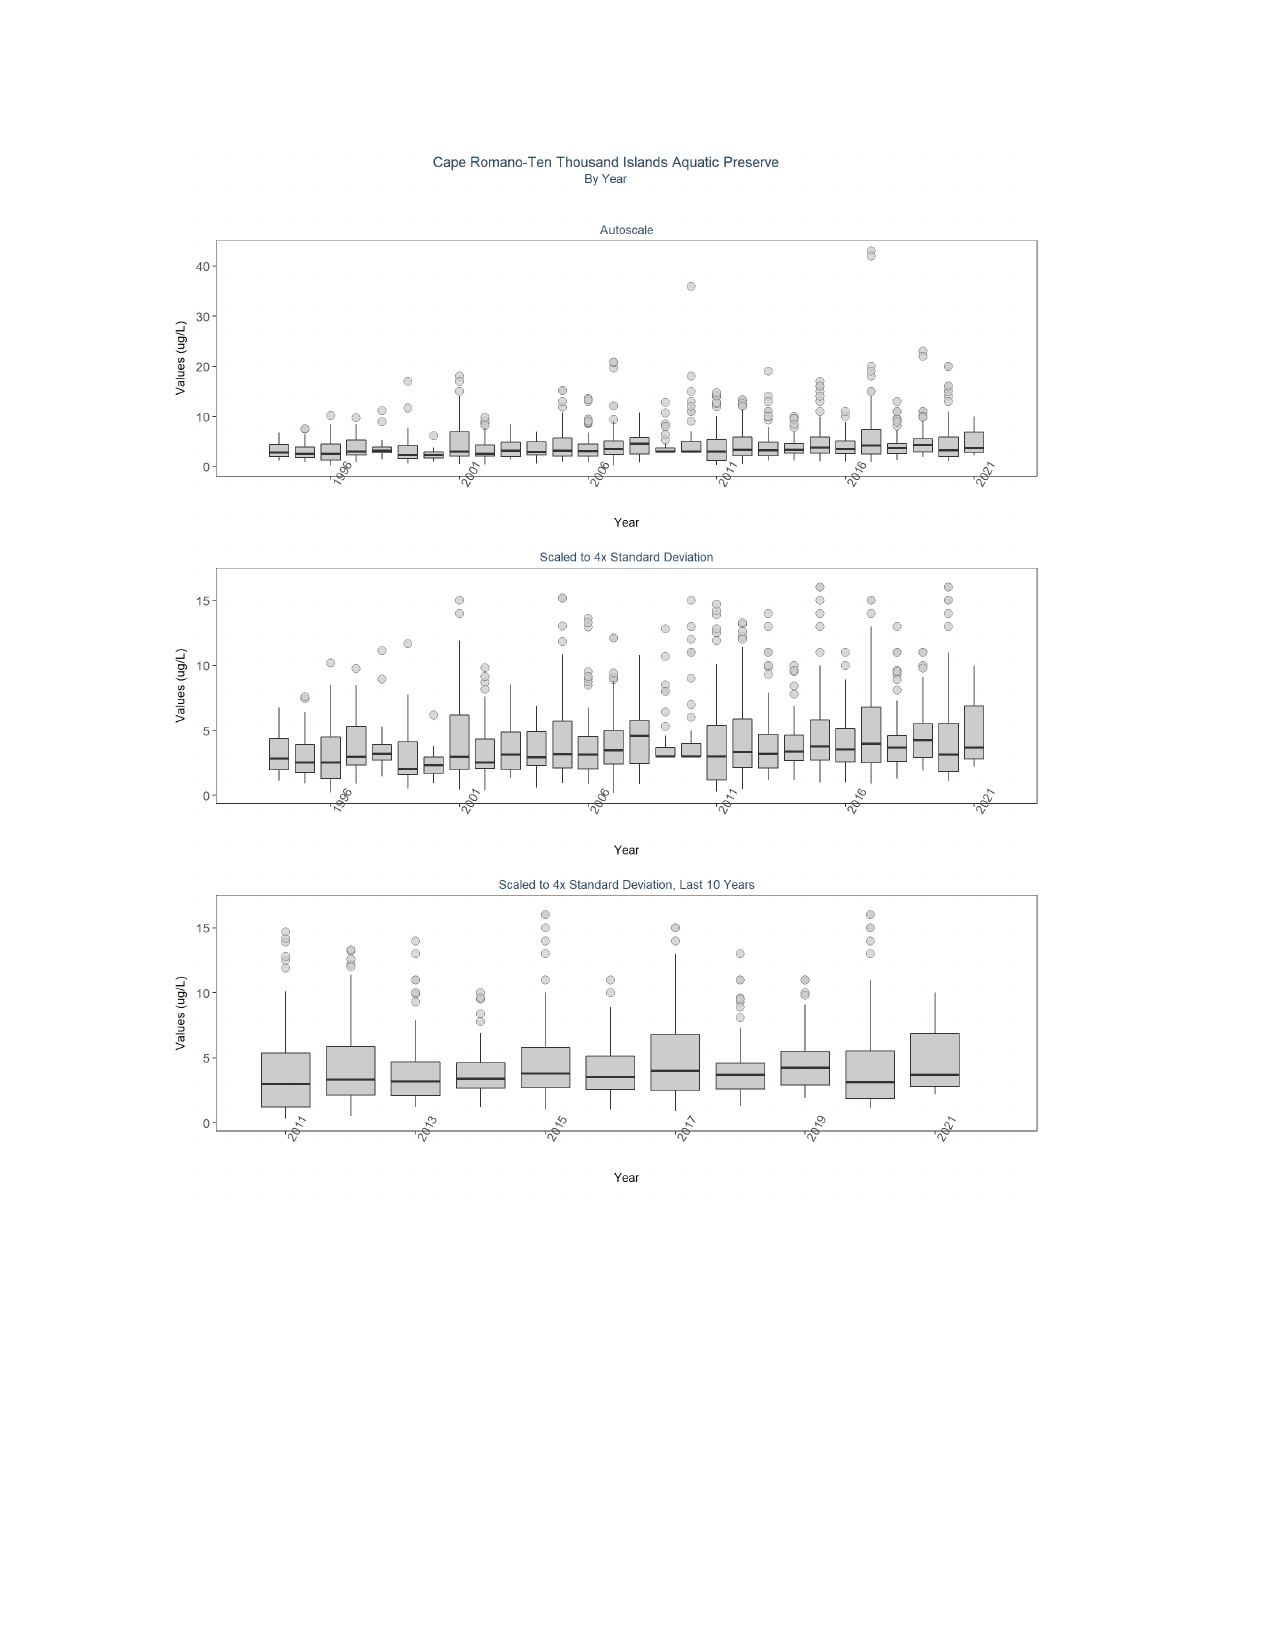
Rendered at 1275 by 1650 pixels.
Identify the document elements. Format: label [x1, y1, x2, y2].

picture [168, 150, 1044, 1200]
